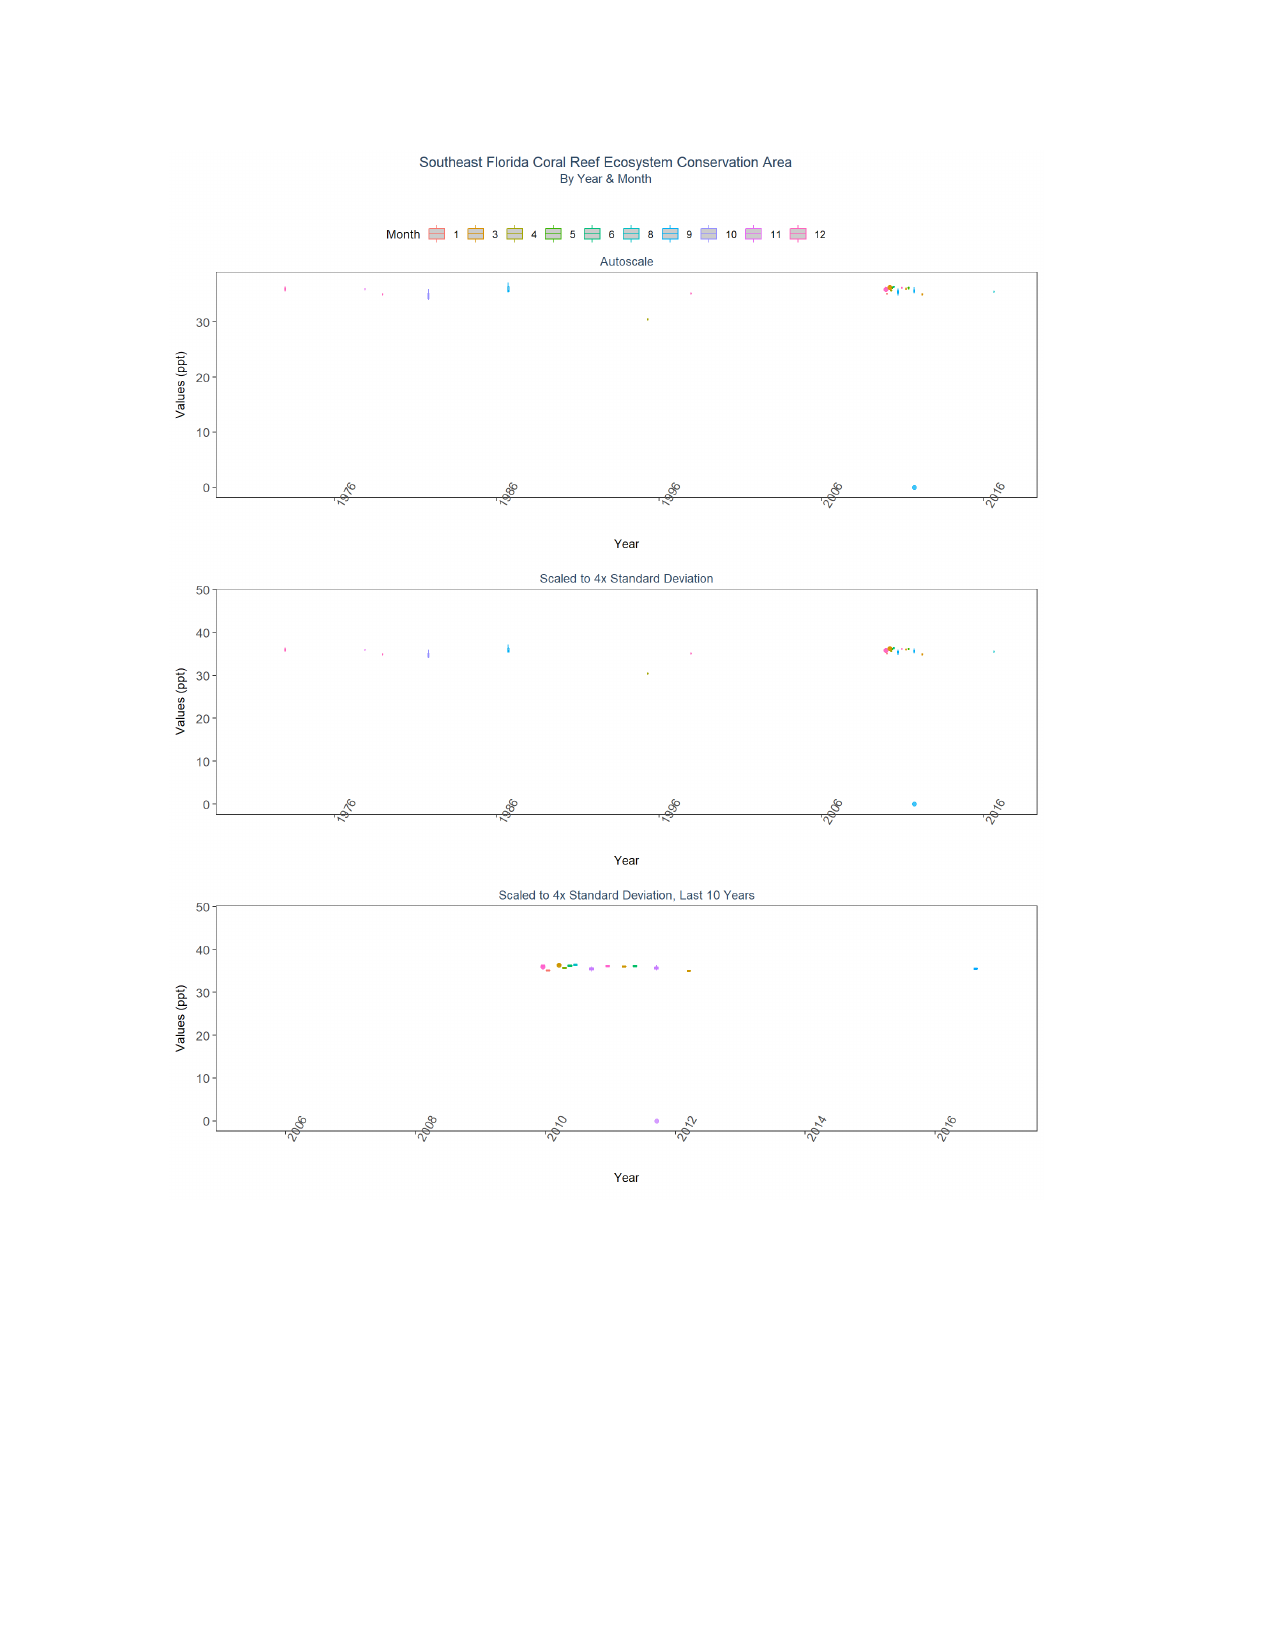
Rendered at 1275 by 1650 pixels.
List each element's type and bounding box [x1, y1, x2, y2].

picture [168, 150, 1044, 1200]
